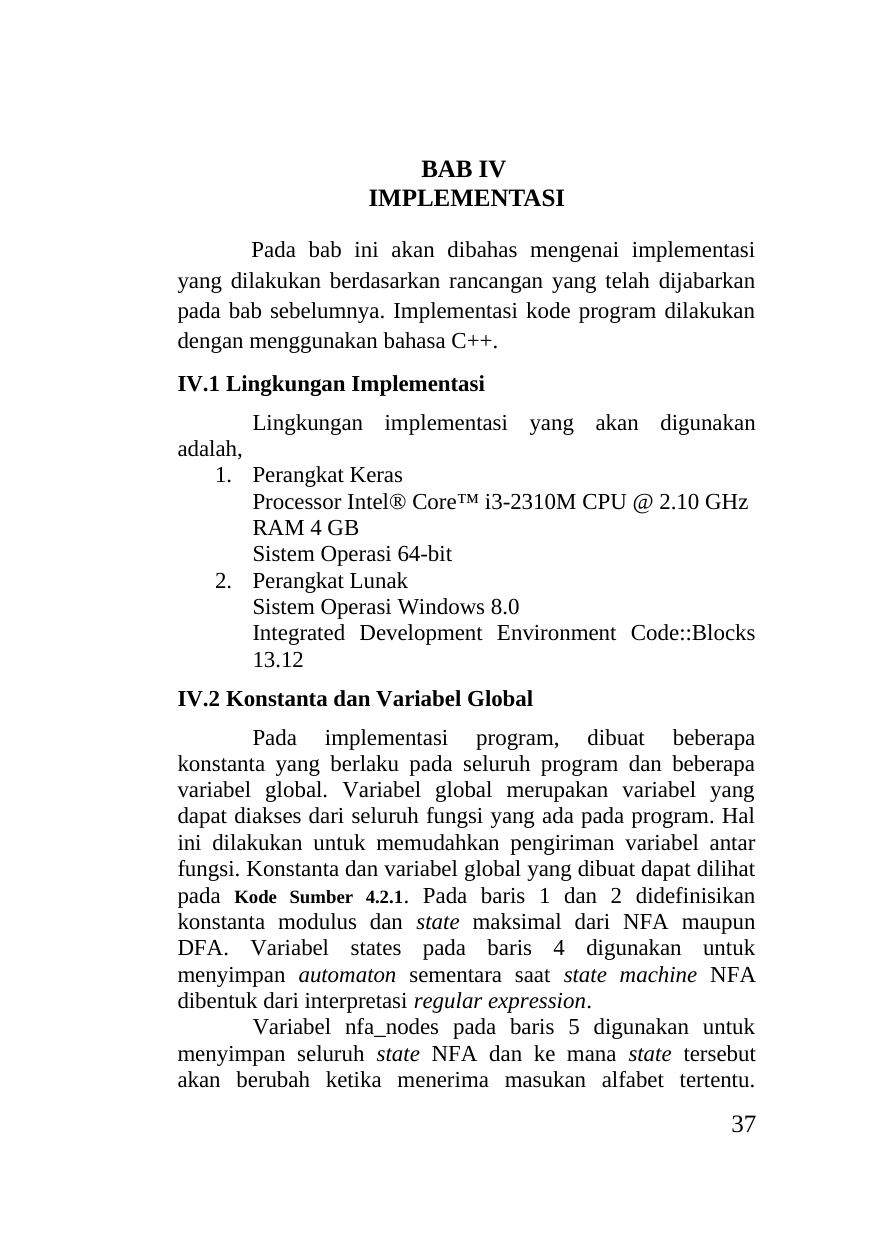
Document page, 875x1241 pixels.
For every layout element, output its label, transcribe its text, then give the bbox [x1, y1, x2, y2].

subtitle Konstanta dan Variabel Global [177, 685, 756, 711]
list Sistem Operasi 64-bit [252, 540, 756, 567]
list Perangkat Keras [215, 461, 756, 488]
list Perangkat Lunak [215, 567, 756, 593]
text Pada implementasi program, dibuat beberapa konstanta yang berlaku pada seluruh program dan beberapa variabel global. Variabel global merupakan variabel yang dapat diakses dari seluruh fungsi yang ada pada program. Hal ini dilakukan untuk memudahkan pengiriman variabel antar fungsi. Konstanta dan variabel global yang dibuat dapat dilihat pada Kode Sumber 4.2.1. Pada baris 1 dan 2 didefinisikan konstanta modulus dan state maksimal dari NFA maupun DFA. Variabel states pada baris 4 digunakan untuk menyimpan automaton sementara saat state machine NFA dibentuk dari interpretasi regular expression. [177, 723, 756, 1013]
list Integrated Development Environment Code::Blocks 13.12 [252, 619, 756, 672]
text Pada bab ini akan dibahas mengenai implementasi yang dilakukan berdasarkan rancangan yang telah dijabarkan pada bab sebelumnya. Implementasi kode program dilakukan dengan menggunakan bahasa C++. [177, 236, 756, 353]
subtitle Lingkungan Implementasi [177, 370, 756, 396]
subtitle IMPLEMENTASI [177, 154, 756, 211]
list Processor Intel® Core™ i3-2310M CPU @ 2.10 GHz [252, 488, 756, 514]
text Lingkungan implementasi yang akan digunakan adalah, [177, 409, 756, 461]
list RAM 4 GB [252, 514, 756, 540]
list Sistem Operasi Windows 8.0 [252, 593, 756, 619]
